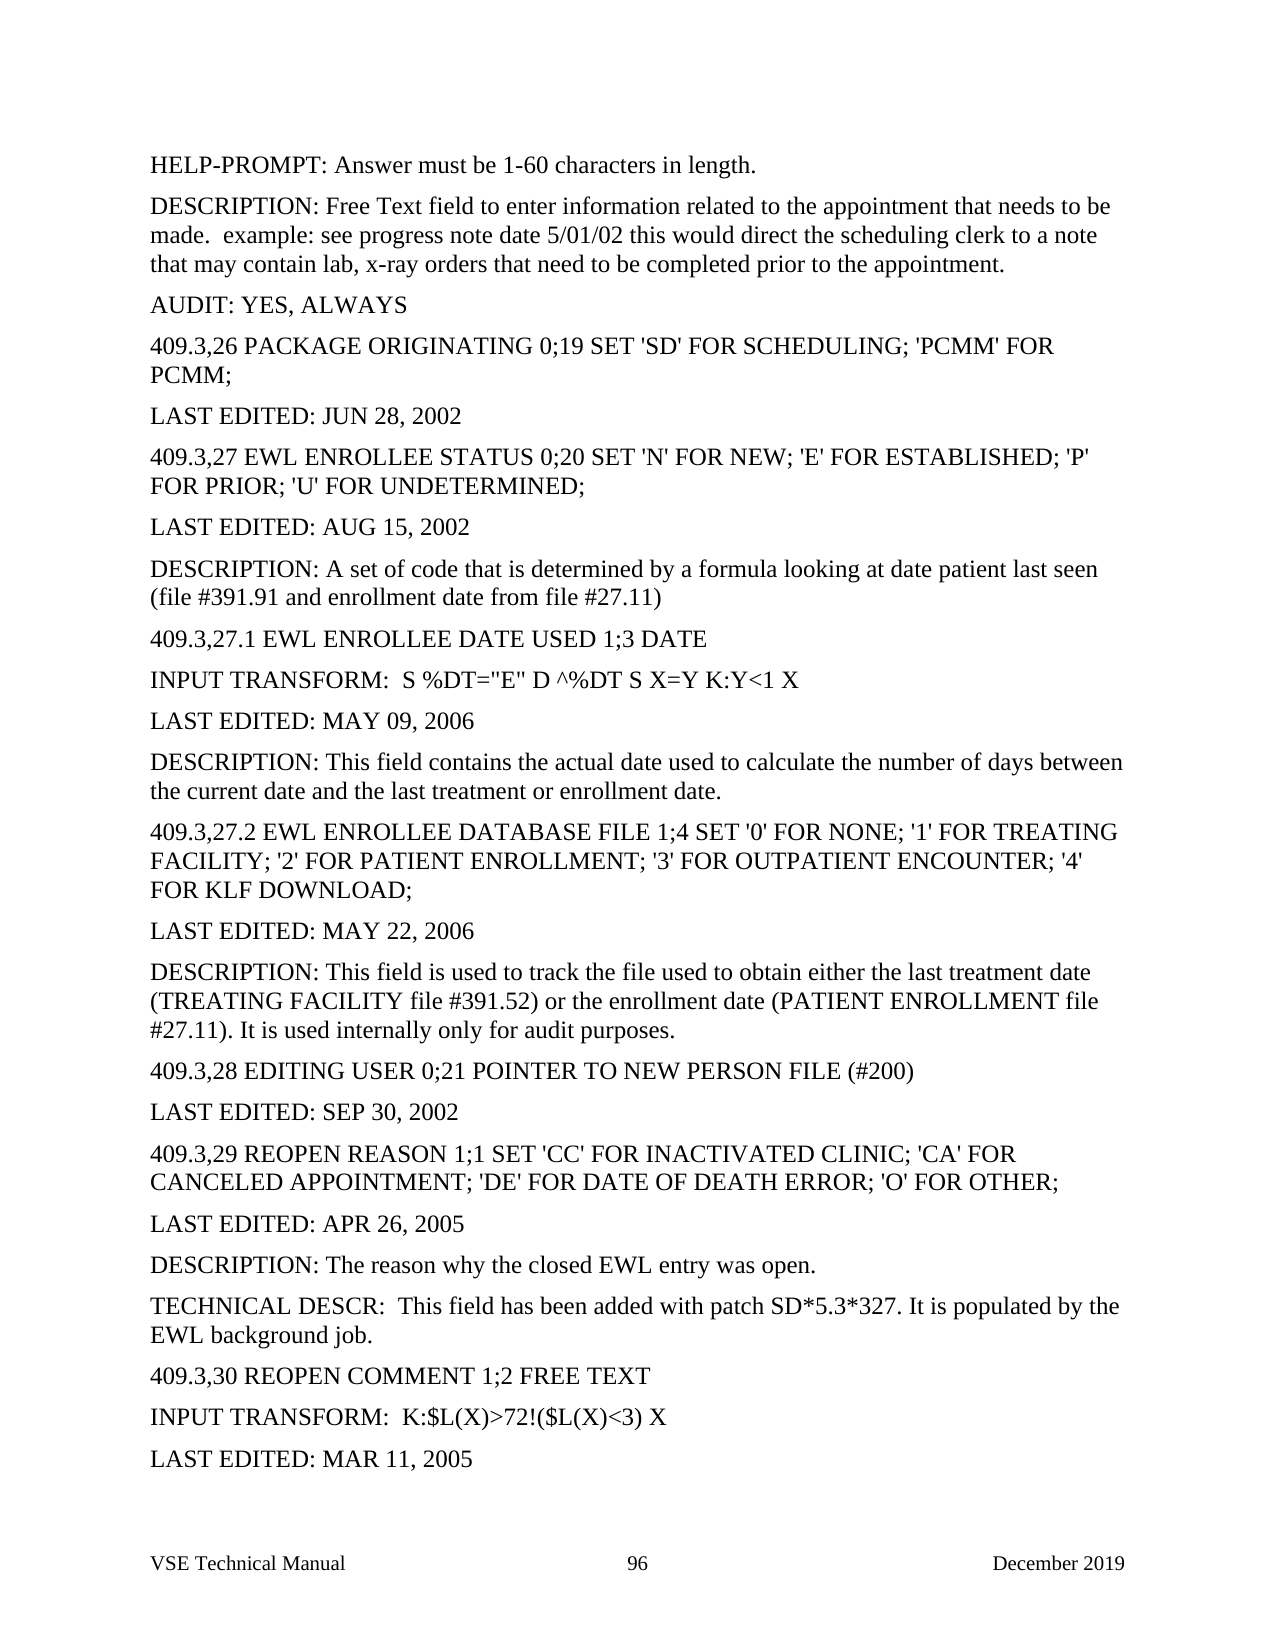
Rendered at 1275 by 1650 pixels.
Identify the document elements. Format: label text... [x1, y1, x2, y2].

text 409.3,27.1 EWL ENROLLEE DATE USED 1;3 DATE [150, 624, 1125, 652]
text 409.3,30 REOPEN COMMENT 1;2 FREE TEXT [150, 1361, 1125, 1390]
text DESCRIPTION: Free Text field to enter information related to the appointment that needs to be made. example: see progress note date 5/01/02 this would direct the scheduling clerk to a note that may contain lab, x-ray orders that need to be completed prior to the appointment. [150, 191, 1125, 277]
text LAST EDITED: AUG 15, 2002 [150, 512, 1125, 541]
text 409.3,26 PACKAGE ORIGINATING 0;19 SET 'SD' FOR SCHEDULING; 'PCMM' FOR PCMM; [150, 331, 1125, 389]
text INPUT TRANSFORM: K:$L(X)>72!($L(X)<3) X [150, 1402, 1125, 1431]
text 409.3,28 EDITING USER 0;21 POINTER TO NEW PERSON FILE (#200) [150, 1056, 1125, 1085]
text AUDIT: YES, ALWAYS [150, 290, 1125, 319]
text LAST EDITED: MAR 11, 2005 [150, 1444, 1125, 1472]
text LAST EDITED: APR 26, 2005 [150, 1209, 1125, 1237]
text DESCRIPTION: This field is used to track the file used to obtain either the last treatment date (TREATING FACILITY file #391.52) or the enrollment date (PATIENT ENROLLMENT file #27.11). It is used internally only for audit purposes. [150, 957, 1125, 1044]
text HELP-PROMPT: Answer must be 1-60 characters in length. [150, 150, 1125, 179]
text LAST EDITED: SEP 30, 2002 [150, 1097, 1125, 1126]
text DESCRIPTION: A set of code that is determined by a formula looking at date patient last seen (file #391.91 and enrollment date from file #27.11) [150, 554, 1125, 611]
text LAST EDITED: MAY 22, 2006 [150, 916, 1125, 945]
text TECHNICAL DESCR: This field has been added with patch SD*5.3*327. It is populated by the EWL background job. [150, 1291, 1125, 1349]
text 409.3,29 REOPEN REASON 1;1 SET 'CC' FOR INACTIVATED CLINIC; 'CA' FOR CANCELED APPOINTMENT; 'DE' FOR DATE OF DEATH ERROR; 'O' FOR OTHER; [150, 1139, 1125, 1196]
text LAST EDITED: JUN 28, 2002 [150, 401, 1125, 430]
text DESCRIPTION: The reason why the closed EWL entry was open. [150, 1250, 1125, 1279]
text LAST EDITED: MAY 09, 2006 [150, 706, 1125, 735]
text 409.3,27 EWL ENROLLEE STATUS 0;20 SET 'N' FOR NEW; 'E' FOR ESTABLISHED; 'P' FOR PRIOR; 'U' FOR UNDETERMINED; [150, 442, 1125, 500]
text INPUT TRANSFORM: S %DT="E" D ^%DT S X=Y K:Y<1 X [150, 665, 1125, 694]
text 409.3,27.2 EWL ENROLLEE DATABASE FILE 1;4 SET '0' FOR NONE; '1' FOR TREATING FACILITY; '2' FOR PATIENT ENROLLMENT; '3' FOR OUTPATIENT ENCOUNTER; '4' FOR KLF DOWNLOAD; [150, 817, 1125, 904]
text DESCRIPTION: This field contains the actual date used to calculate the number of days between the current date and the last treatment or enrollment date. [150, 747, 1125, 805]
